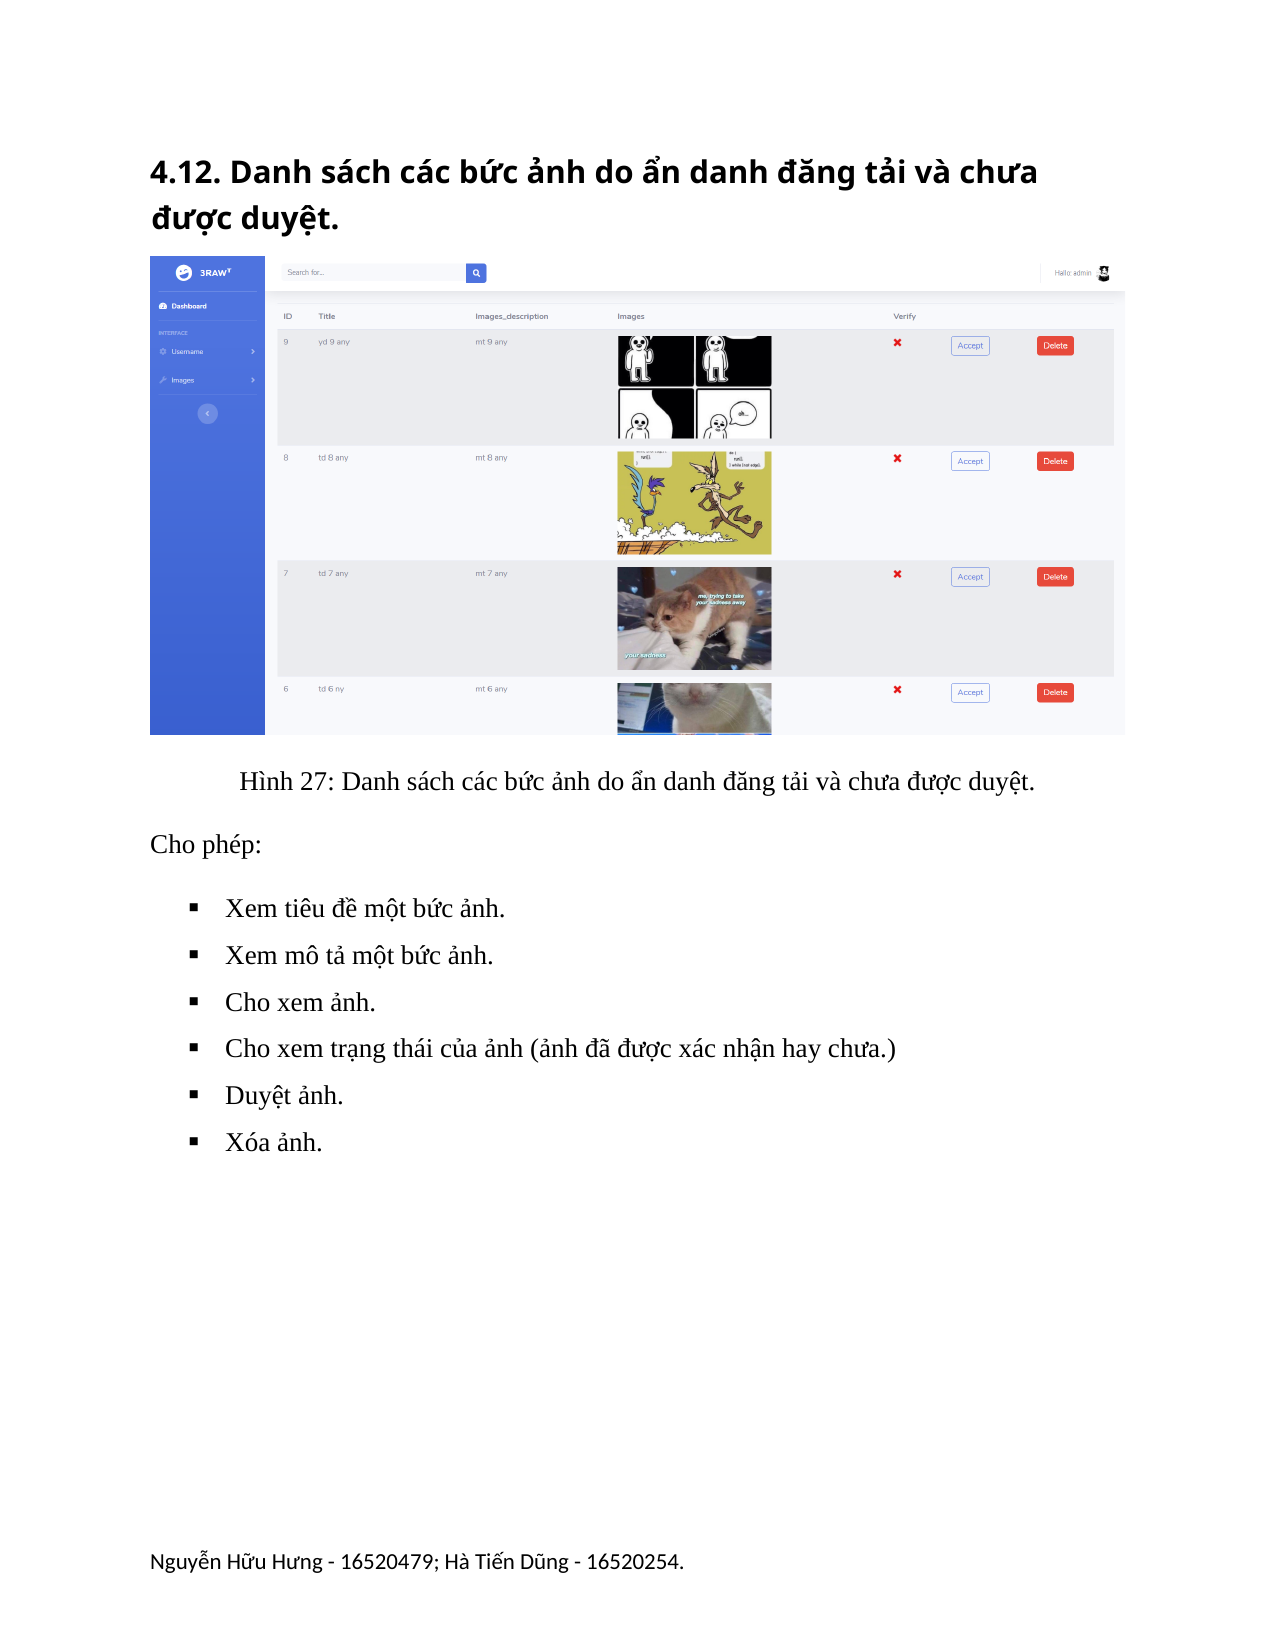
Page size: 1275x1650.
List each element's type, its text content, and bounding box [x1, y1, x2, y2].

text Hình 27: Danh sách các bức ảnh do ẩn danh đăng tải và chưa được duyệt. [150, 765, 1125, 796]
text Cho phép: [150, 828, 1125, 860]
list Xóa ảnh. [187, 1126, 1125, 1157]
subtitle 4.12. Danh sách các bức ảnh do ẩn danh đăng tải và chưa được duyệt. [150, 150, 1125, 238]
list Duyệt ảnh. [187, 1079, 1125, 1111]
list Cho xem ảnh. [187, 986, 1125, 1017]
list Cho xem trạng thái của ảnh (ảnh đã được xác nhận hay chưa.) [187, 1032, 1125, 1064]
list Xem tiêu đề một bức ảnh. [187, 892, 1125, 923]
list Xem mô tả một bức ảnh. [187, 939, 1125, 970]
picture [150, 256, 1125, 735]
